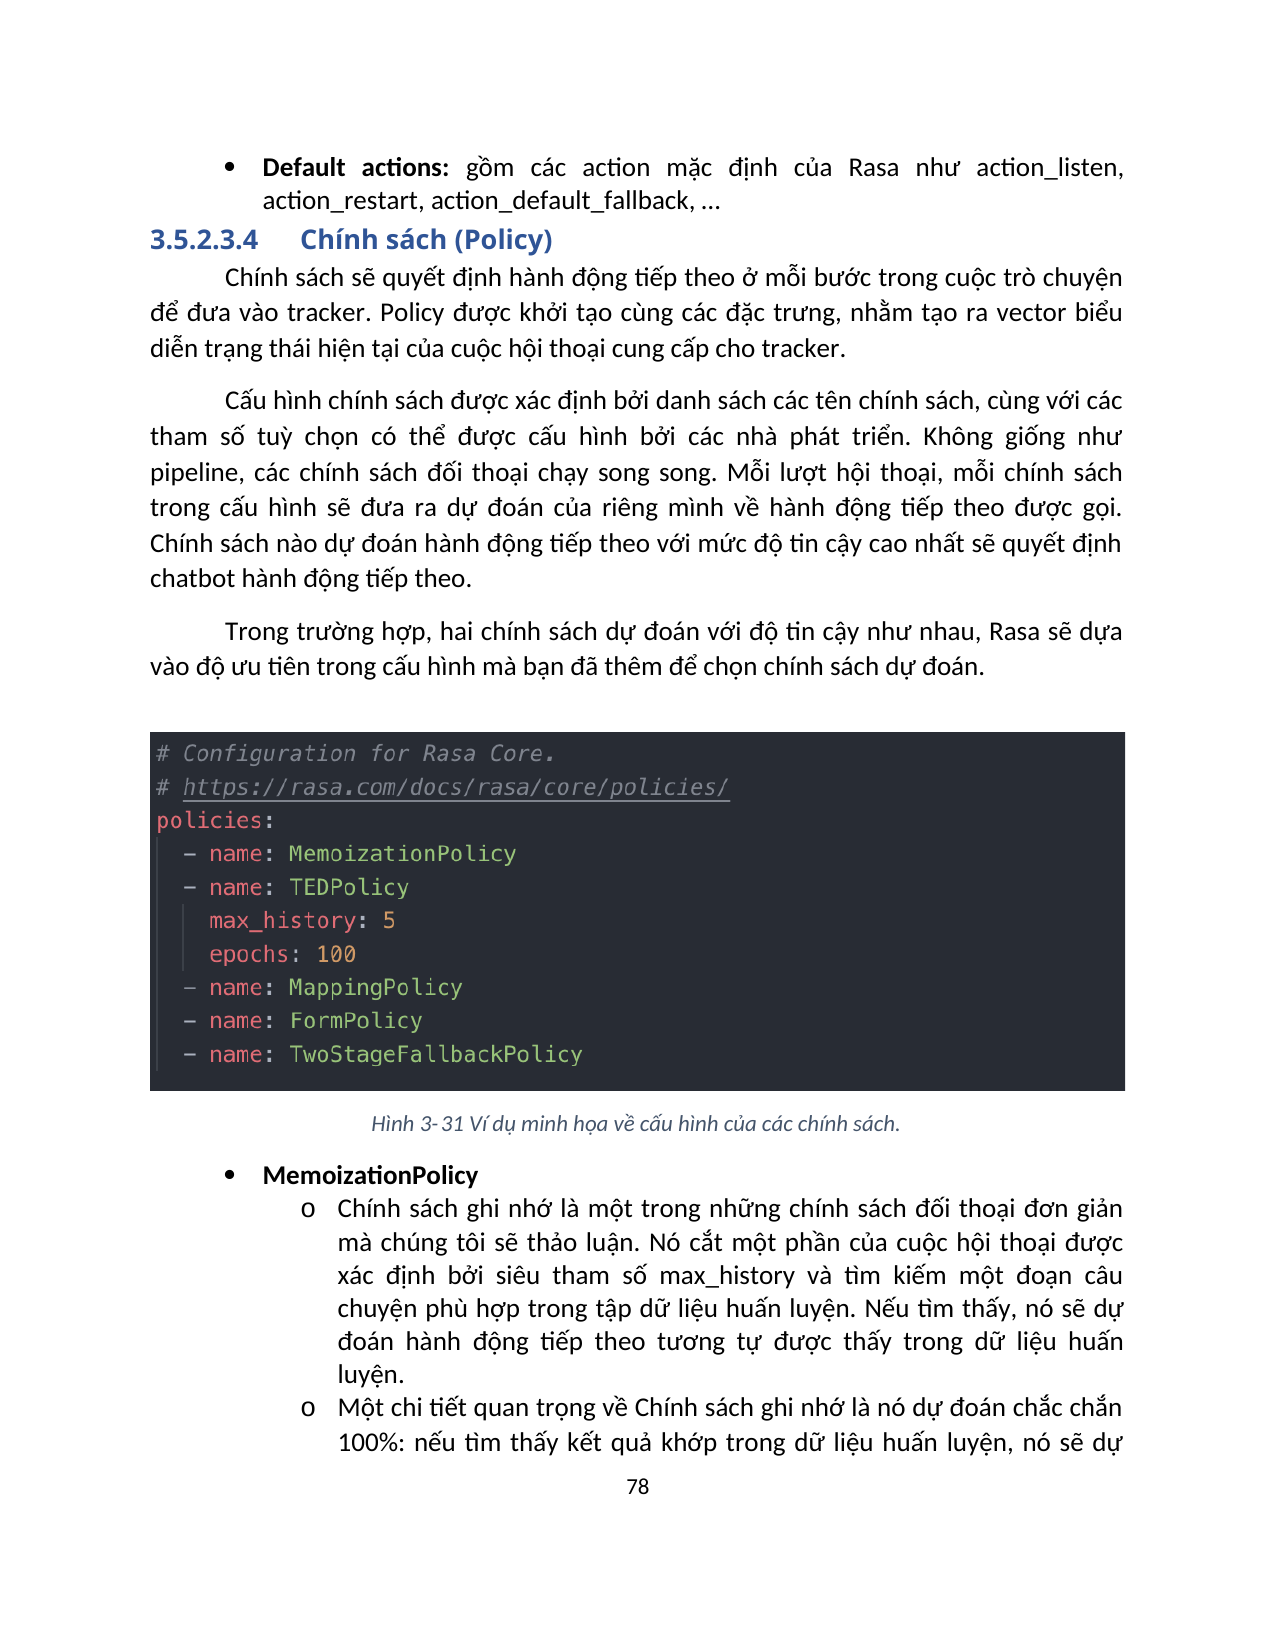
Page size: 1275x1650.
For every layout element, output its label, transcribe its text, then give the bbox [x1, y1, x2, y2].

picture [150, 732, 1125, 1091]
list Chính sách ghi nhớ là một trong những chính sách đối thoại đơn giản mà chúng tôi sẽ thảo luận. Nó cắt một phần của cuộc hội thoại được xác định bởi siêu tham số max_history và tìm kiếm một đoạn câu chuyện phù hợp trong tập dữ liệu huấn luyện. Nếu tìm thấy, nó sẽ dự đoán hành động tiếp theo tương tự được thấy trong dữ liệu huấn luyện. [300, 1191, 1125, 1391]
subtitle Chính sách (Policy) [150, 220, 1125, 257]
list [300, 1391, 1125, 1458]
text Trong trường hợp, hai chính sách dự đoán với độ tin cậy như nhau, Rasa sẽ dựa vào độ ưu tiên trong cấu hình mà bạn đã thêm để chọn chính sách dự đoán. [150, 614, 1125, 683]
list Default actions: gồm các action mặc định của Rasa như action_listen, action_restart, action_default_fallback, … [225, 150, 1125, 216]
list MemoizationPolicy [225, 1158, 1125, 1191]
text Hình 3-19 Ví dụ minh họa về cấu hình của các chính sách. [150, 1109, 1125, 1137]
text Chính sách sẽ quyết định hành động tiếp theo ở mỗi bước trong cuộc trò chuyện để đưa vào tracker. Policy được khởi tạo cùng các đặc trưng, nhằm tạo ra vector biểu diễn trạng thái hiện tại của cuộc hội thoại cung cấp cho tracker. [150, 260, 1125, 364]
text Cấu hình chính sách được xác định bởi danh sách các tên chính sách, cùng với các tham số tuỳ chọn có thể được cấu hình bởi các nhà phát triển. Không giống như pipeline, các chính sách đối thoại chạy song song. Mỗi lượt hội thoại, mỗi chính sách trong cấu hình sẽ đưa ra dự đoán của riêng mình về hành động tiếp theo được gọi. Chính sách nào dự đoán hành động tiếp theo với mức độ tin cậy cao nhất sẽ quyết định chatbot hành động tiếp theo. [150, 383, 1125, 595]
